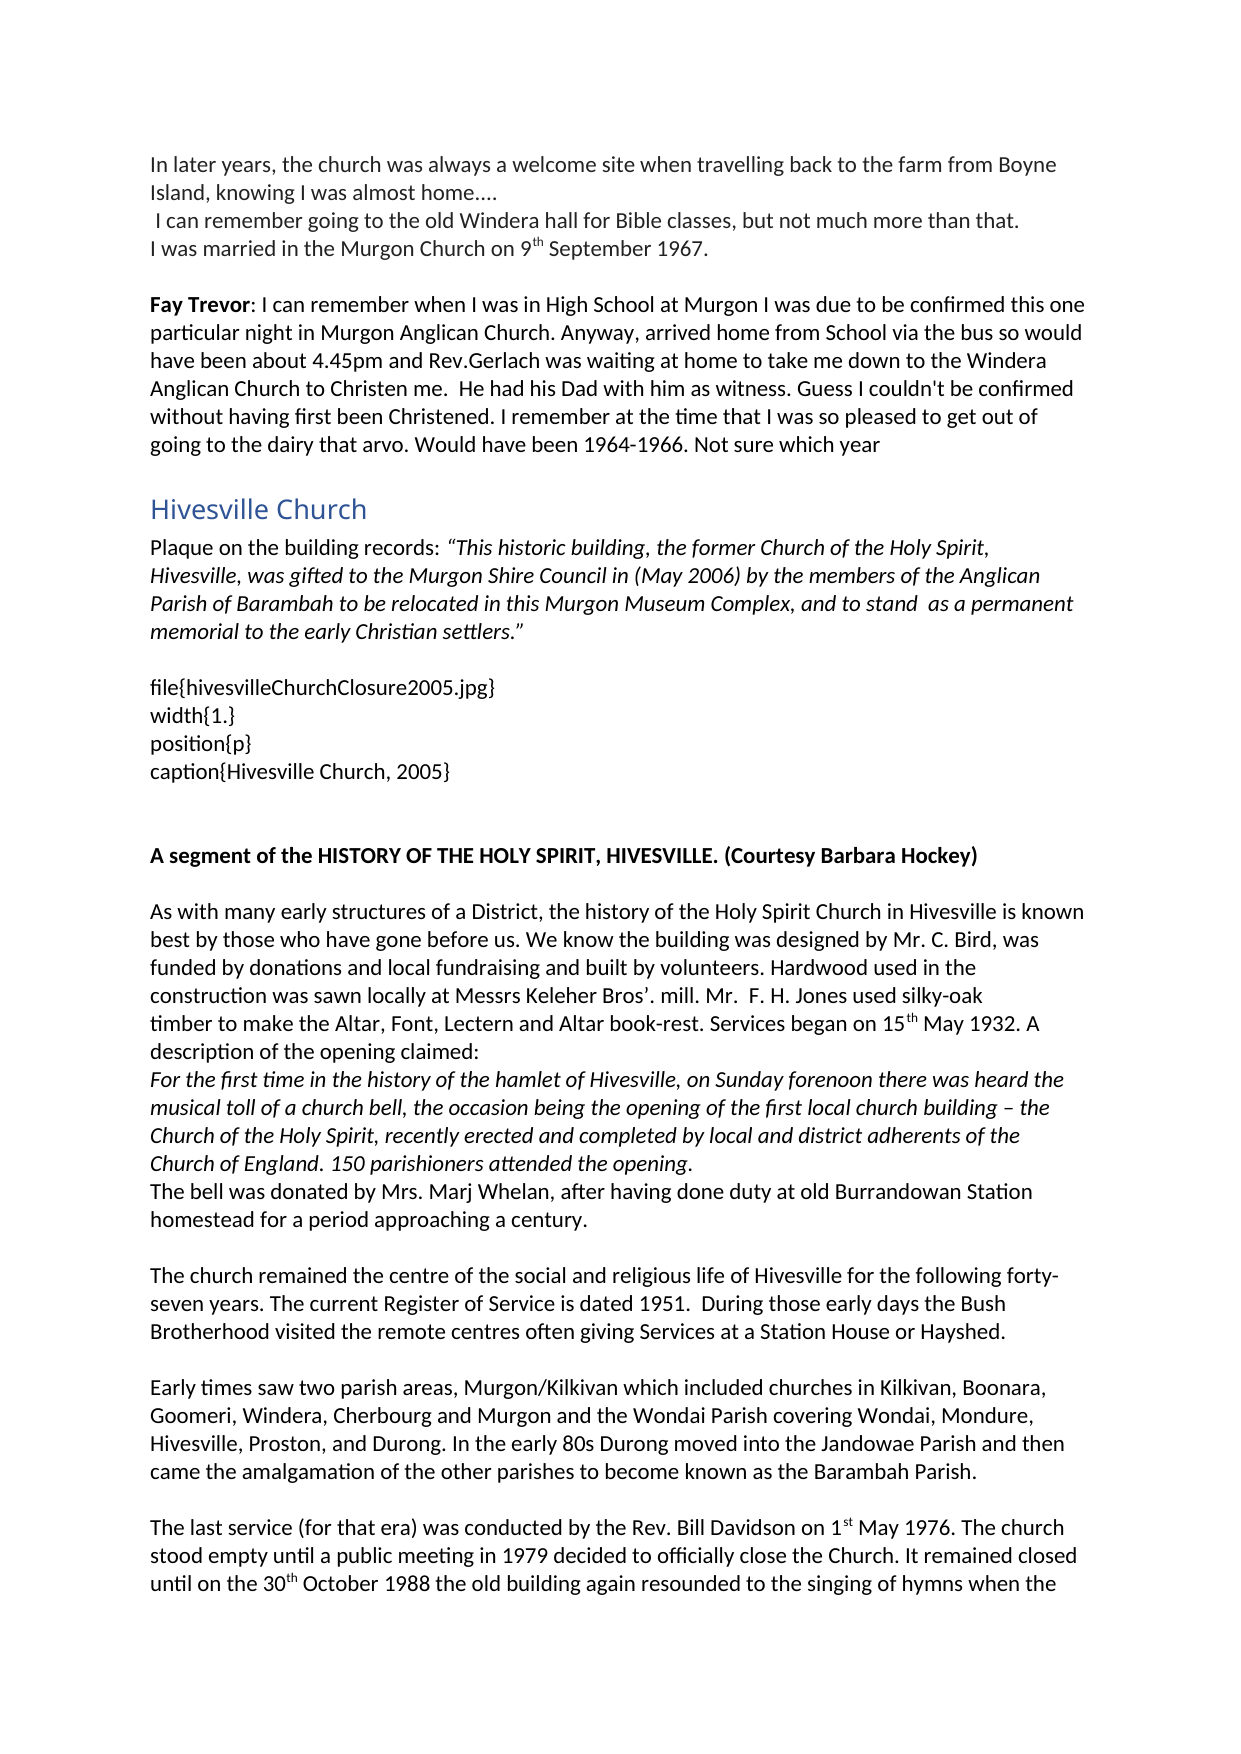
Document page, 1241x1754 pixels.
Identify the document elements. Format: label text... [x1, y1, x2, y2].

text position{p} [150, 729, 1090, 757]
text The church remained the centre of the social and religious life of Hivesville for the following forty-seven years. The current Register of Service is dated 1951. During those early days the Bush Brotherhood visited the remote centres often giving Services at a Station House or Hayshed. [150, 1261, 1090, 1345]
text I can remember going to the old Windera hall for Bible classes, but not much more than that. [150, 206, 1090, 234]
text timber to make the Altar, Font, Lectern and Altar book-rest. Services began on 15th May 1932. A description of the opening claimed: [150, 1009, 1090, 1065]
text Fay Trevor: I can remember when I was in High School at Murgon I was due to be confirmed this one particular night in Murgon Anglican Church. Anyway, arrived home from School via the bus so would have been about 4.45pm and Rev.Gerlach was waiting at home to take me down to the Windera Anglican Church to Christen me. He had his Dad with him as witness. Guess I couldn't be confirmed without having first been Christened. I remember at the time that I was so pleased to get out of going to the dairy that arvo. Would have been 1964-1966. Not sure which year [882, 290, 1090, 458]
text Plaque on the building records: “This historic building, the former Church of the Holy Spirit, Hivesville, was gifted to the Murgon Shire Council in (May 2006) by the members of the Anglican Parish of Barambah to be relocated in this Murgon Museum Complex, and to stand as a permanent memorial to the early Christian settlers.” [150, 533, 1090, 645]
text Early times saw two parish areas, Murgon/Kilkivan which included churches in Kilkivan, Boonara, Goomeri, Windera, Cherbourg and Murgon and the Wondai Parish covering Wondai, Mondure, Hivesville, Proston, and Durong. In the early 80s Durong moved into the Jandowae Parish and then came the amalgamation of the other parishes to become known as the Barambah Parish. [150, 1373, 1090, 1486]
text width{1.} [150, 701, 1090, 729]
text The bell was donated by Mrs. Marj Whelan, after having done duty at old Burrandowan Station homestead for a period approaching a century. [150, 1177, 1090, 1233]
subtitle Hivesville Church [150, 490, 1090, 527]
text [150, 1513, 1090, 1598]
text In later years, the church was always a welcome site when travelling back to the farm from Boyne Island, knowing I was almost home.... [150, 150, 1090, 206]
text For the first time in the history of the hamlet of Hivesville, on Sunday forenoon there was heard the musical toll of a church bell, the occasion being the opening of the first local church building – the Church of the Holy Spirit, recently erected and completed by local and district adherents of the Church of England. 150 parishioners attended the opening. [150, 1065, 1090, 1177]
text A segment of the HISTORY OF THE HOLY SPIRIT, HIVESVILLE. (Courtesy Barbara Hockey) [150, 841, 1090, 869]
text I was married in the Murgon Church on 9th September 1967. [150, 234, 1090, 262]
text As with many early structures of a District, the history of the Holy Spirit Church in Hivesville is known best by those who have gone before us. We know the building was designed by Mr. C. Bird, was funded by donations and local fundraising and built by volunteers. Hardwood used in the construction was sawn locally at Messrs Keleher Bros’. mill. Mr. F. H. Jones used silky-oak [150, 897, 1090, 1009]
text caption{Hivesville Church, 2005} [150, 757, 1090, 785]
text file{hivesvilleChurchClosure2005.jpg} [150, 673, 1090, 701]
